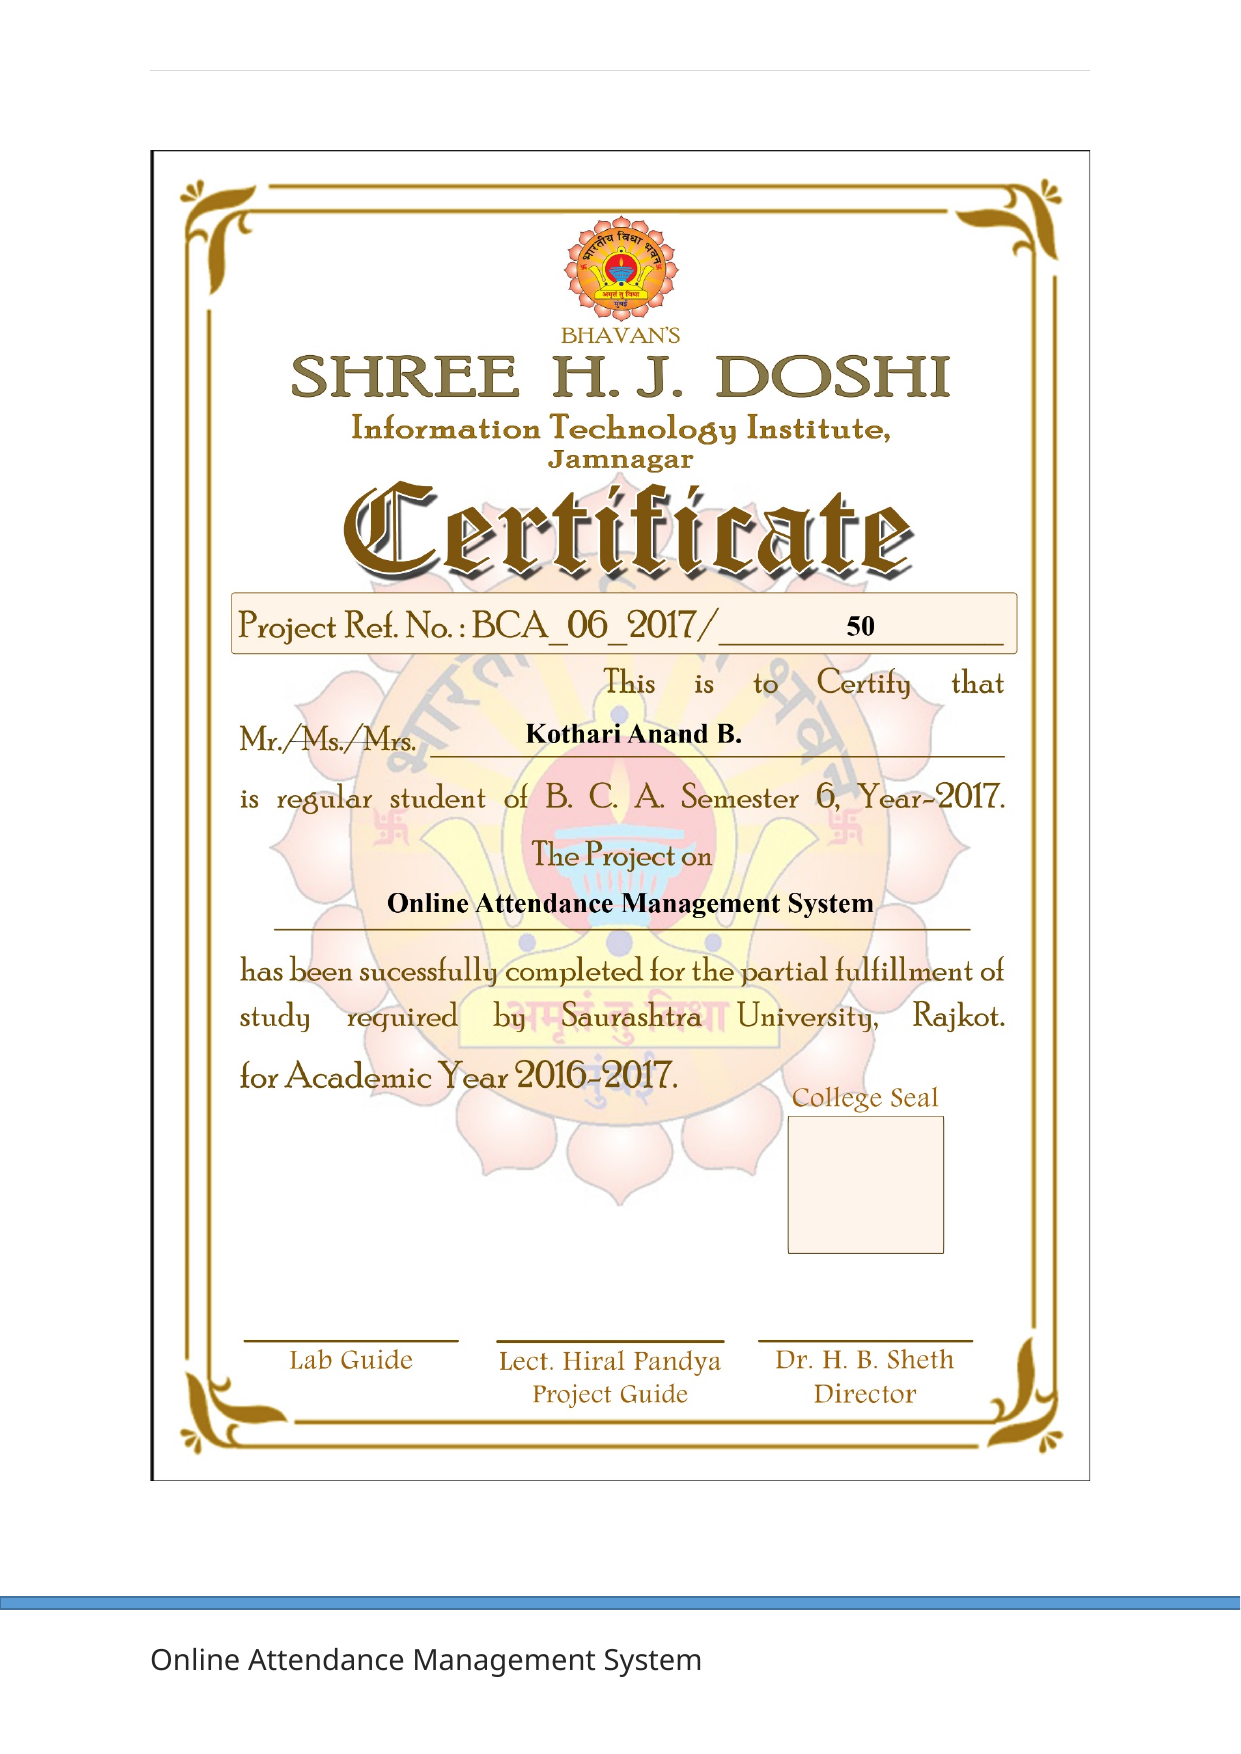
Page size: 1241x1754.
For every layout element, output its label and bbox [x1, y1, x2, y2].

picture [150, 150, 1091, 1481]
